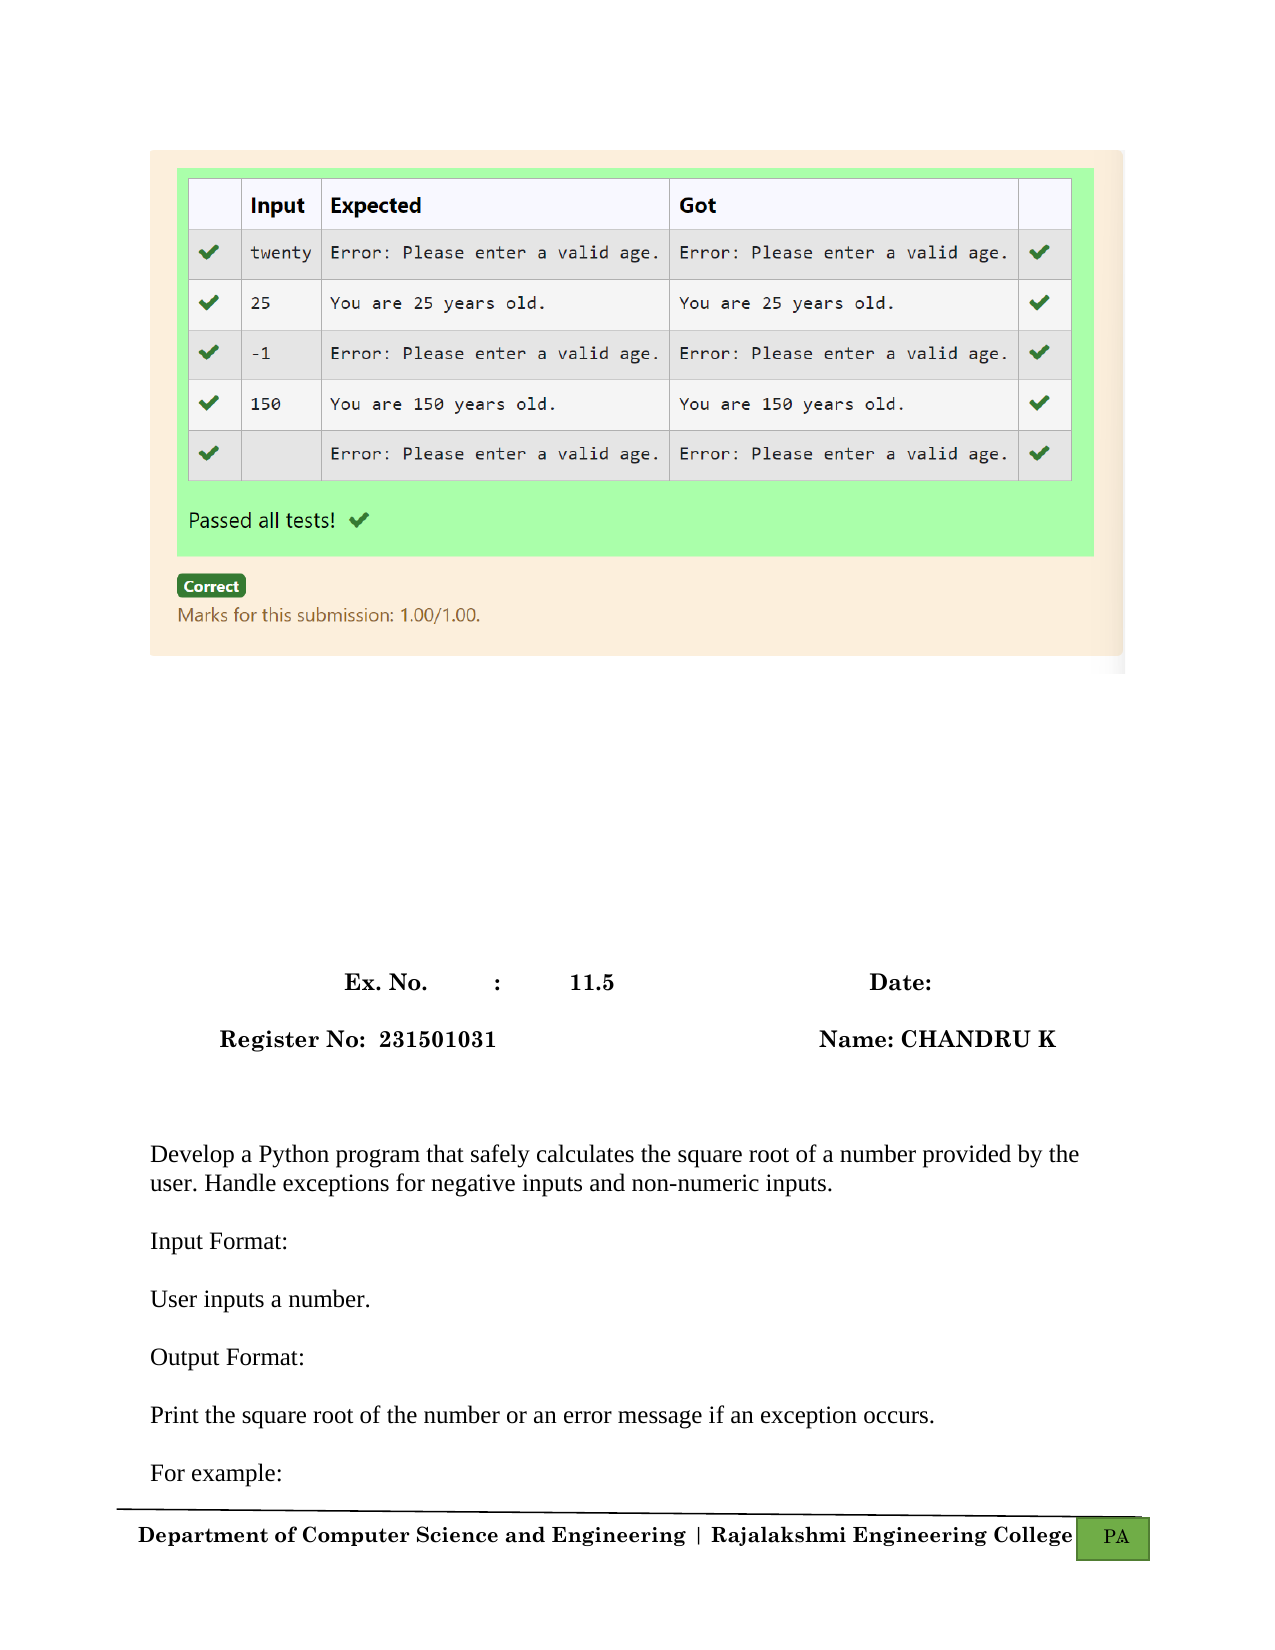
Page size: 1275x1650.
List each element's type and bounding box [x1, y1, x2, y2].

picture [150, 150, 1125, 674]
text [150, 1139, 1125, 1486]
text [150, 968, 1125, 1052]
